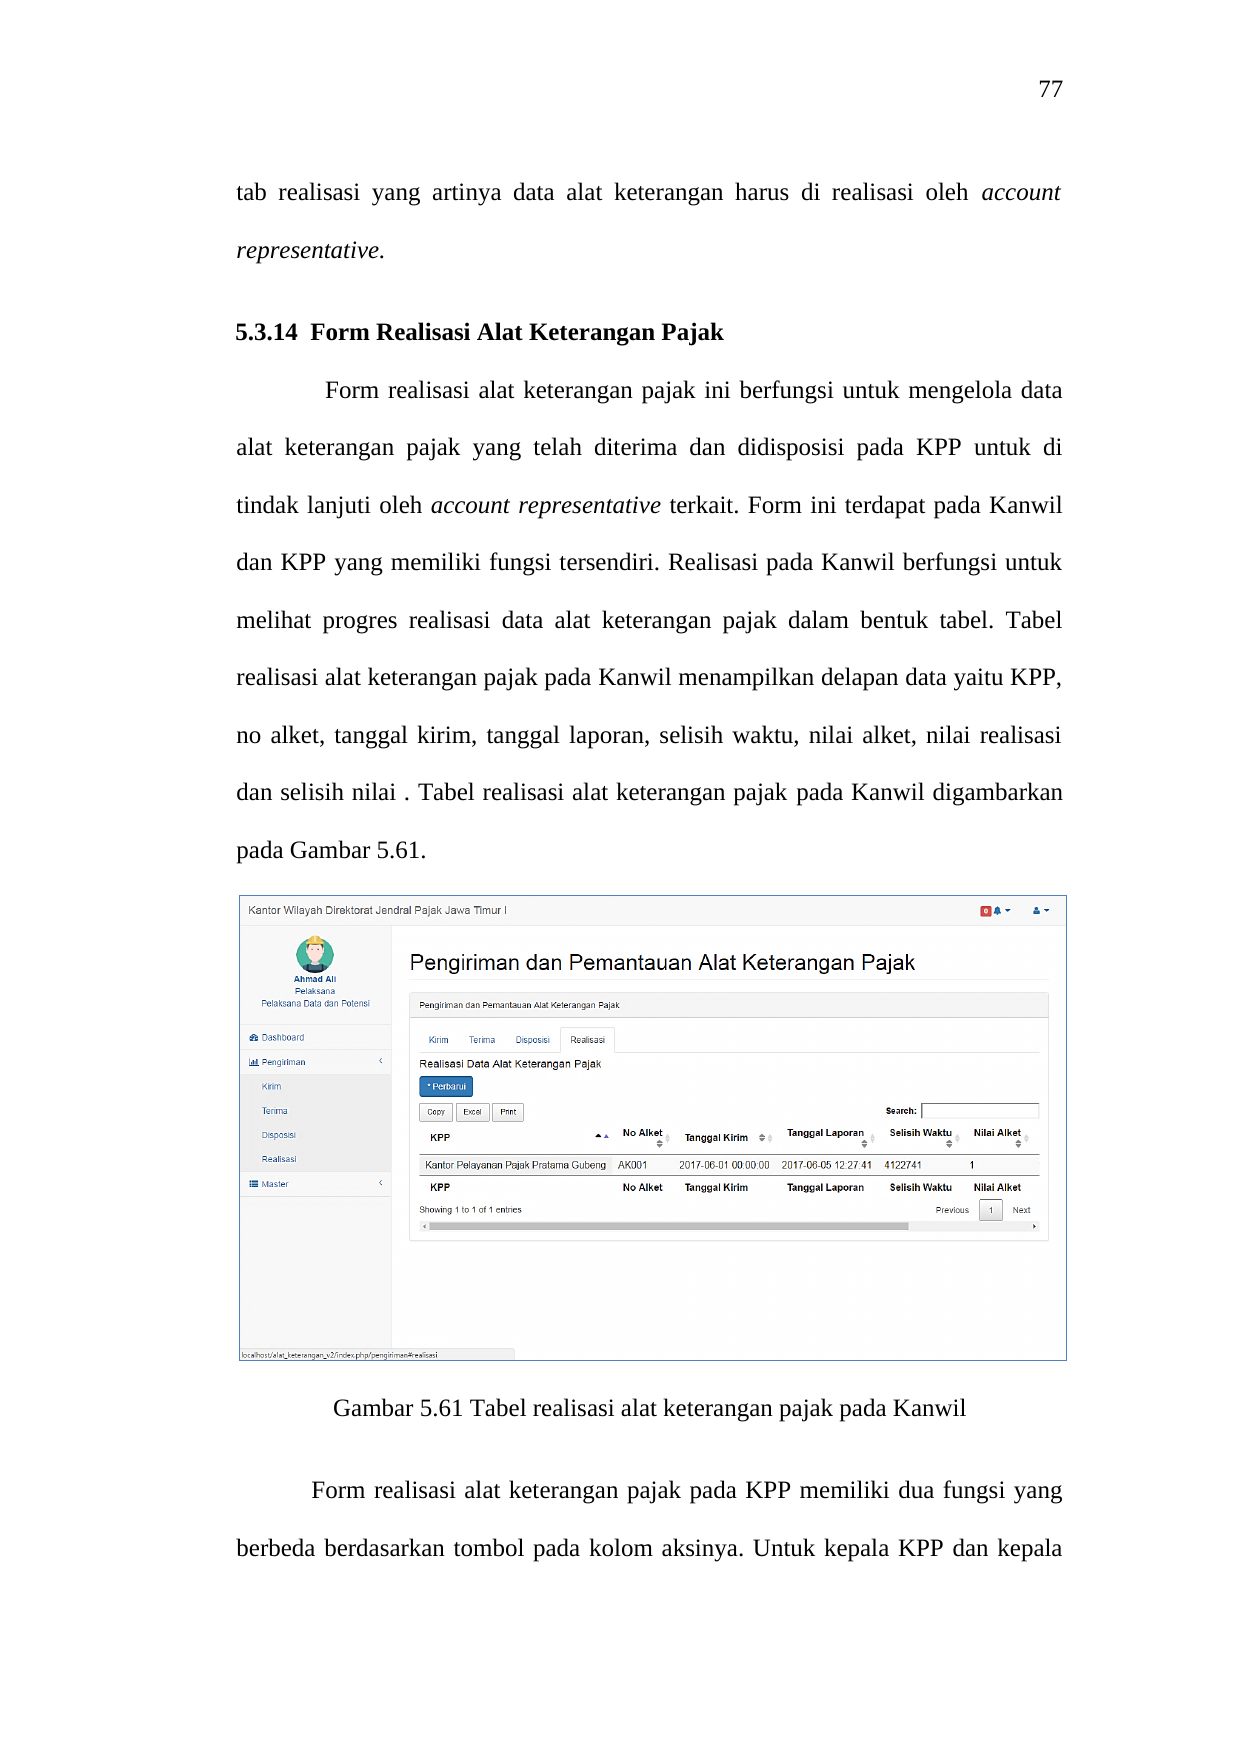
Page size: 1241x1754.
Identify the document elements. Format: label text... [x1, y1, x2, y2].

text Gambar 5.61 Tabel realisasi alat keterangan pajak pada Kanwil [236, 1393, 1063, 1422]
subtitle Form Realisasi Alat Keterangan Pajak [235, 317, 1063, 346]
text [236, 177, 1063, 263]
picture [240, 896, 1066, 1360]
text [236, 1475, 1063, 1562]
text Form realisasi alat keterangan pajak ini berfungsi untuk mengelola data alat keterangan pajak yang telah diterima dan didisposisi pada KPP untuk di tindak lanjuti oleh account representative terkait. Form ini terdapat pada Kanwil dan KPP yang memiliki fungsi tersendiri. Realisasi pada Kanwil berfungsi untuk melihat progres realisasi data alat keterangan pajak dalam bentuk tabel. Tabel realisasi alat keterangan pajak pada Kanwil menampilkan delapan data yaitu KPP, no alket, tanggal kirim, tanggal laporan, selisih waktu, nilai alket, nilai realisasi dan selisih nilai . Tabel realisasi alat keterangan pajak pada Kanwil digambarkan pada Gambar 5.61. [236, 375, 1063, 863]
